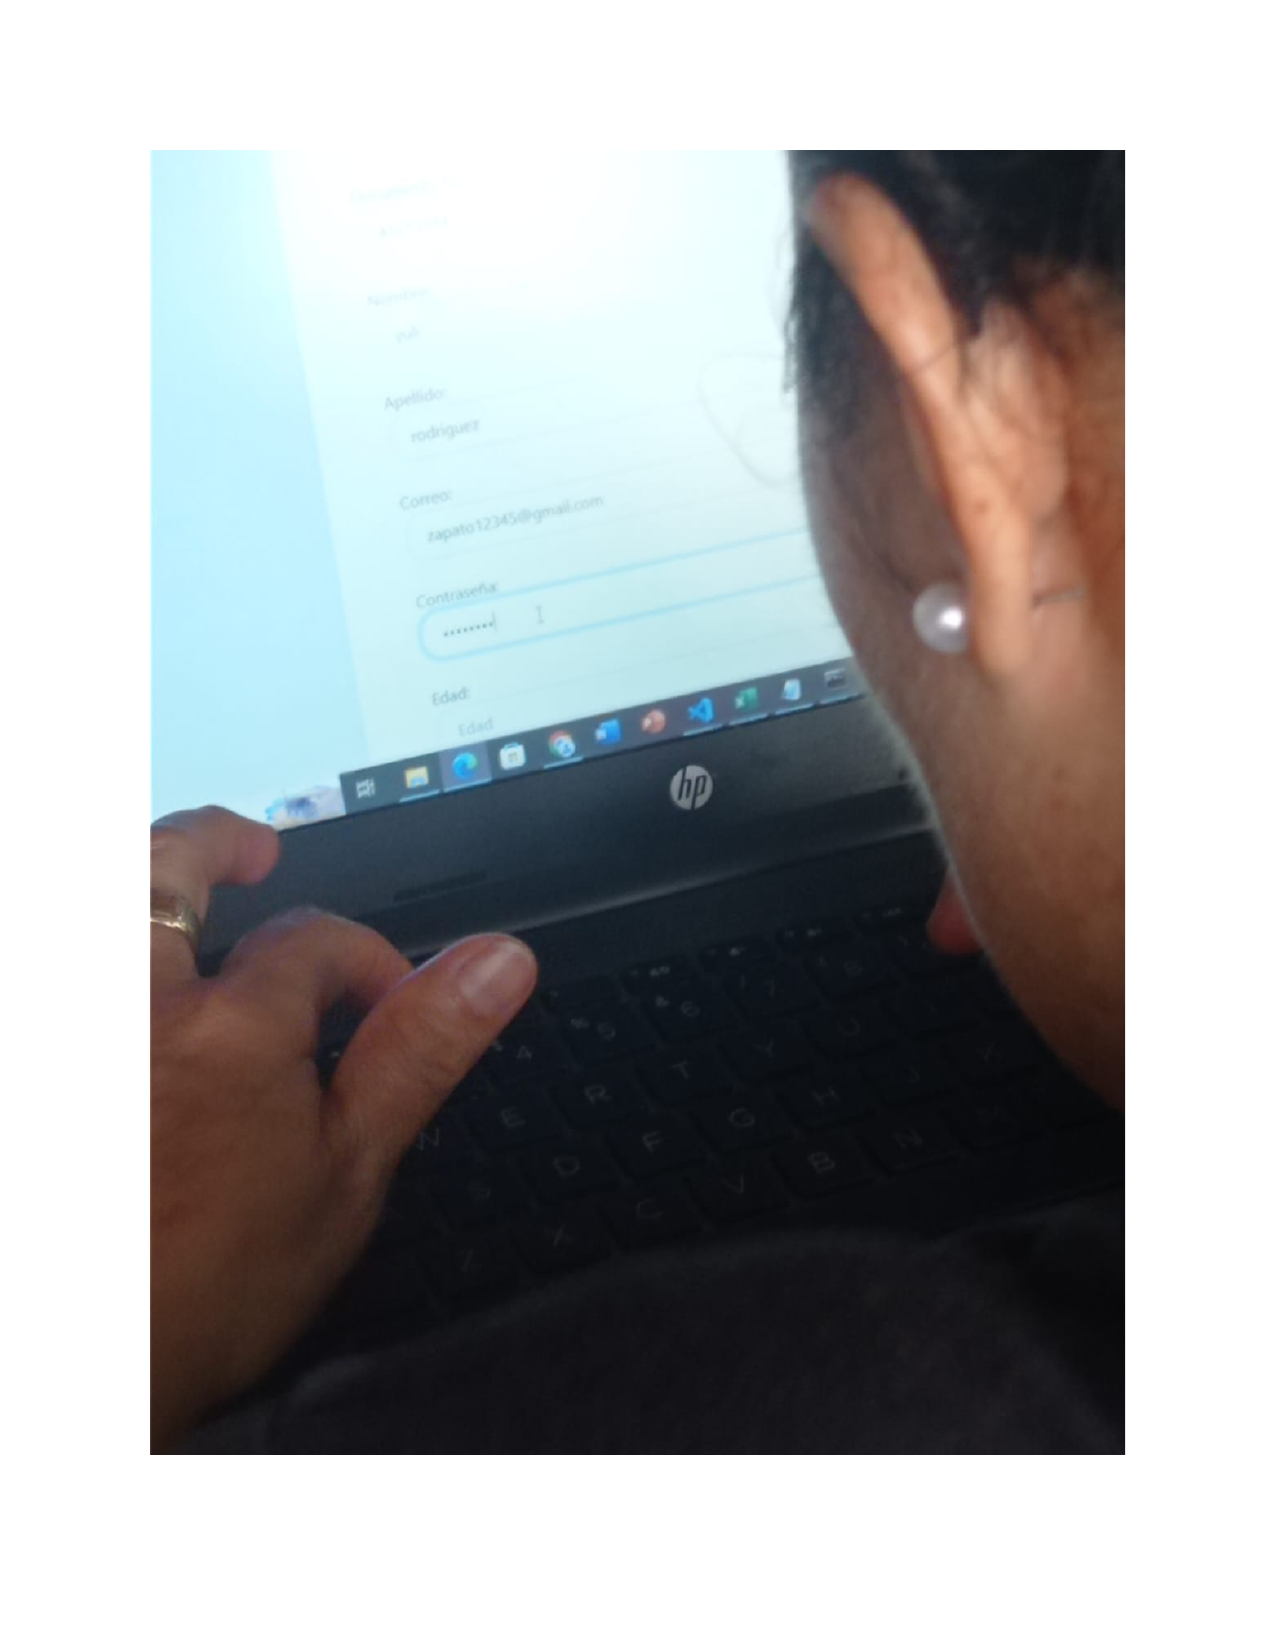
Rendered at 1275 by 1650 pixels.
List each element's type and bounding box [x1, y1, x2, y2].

picture [150, 150, 1125, 1455]
